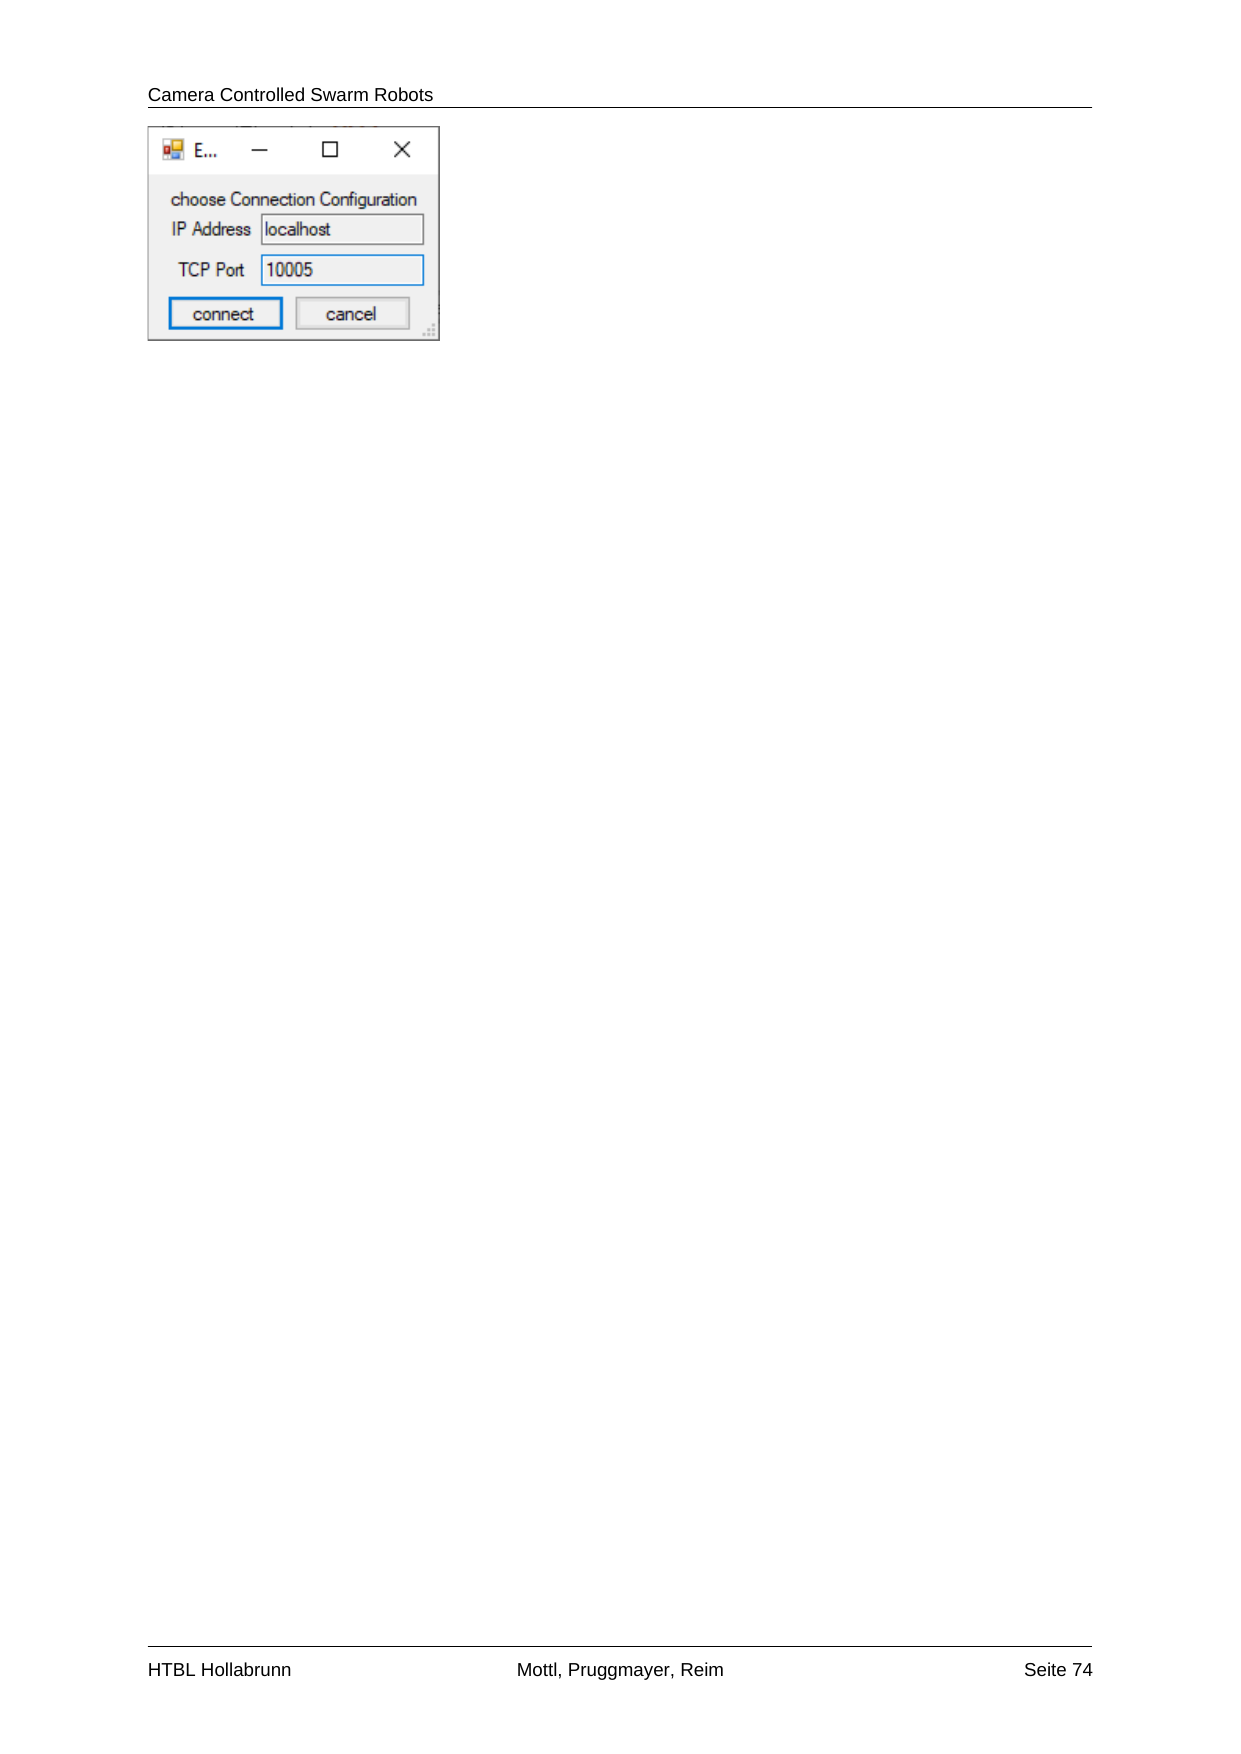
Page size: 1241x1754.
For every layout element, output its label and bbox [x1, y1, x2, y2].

picture [147, 126, 440, 341]
